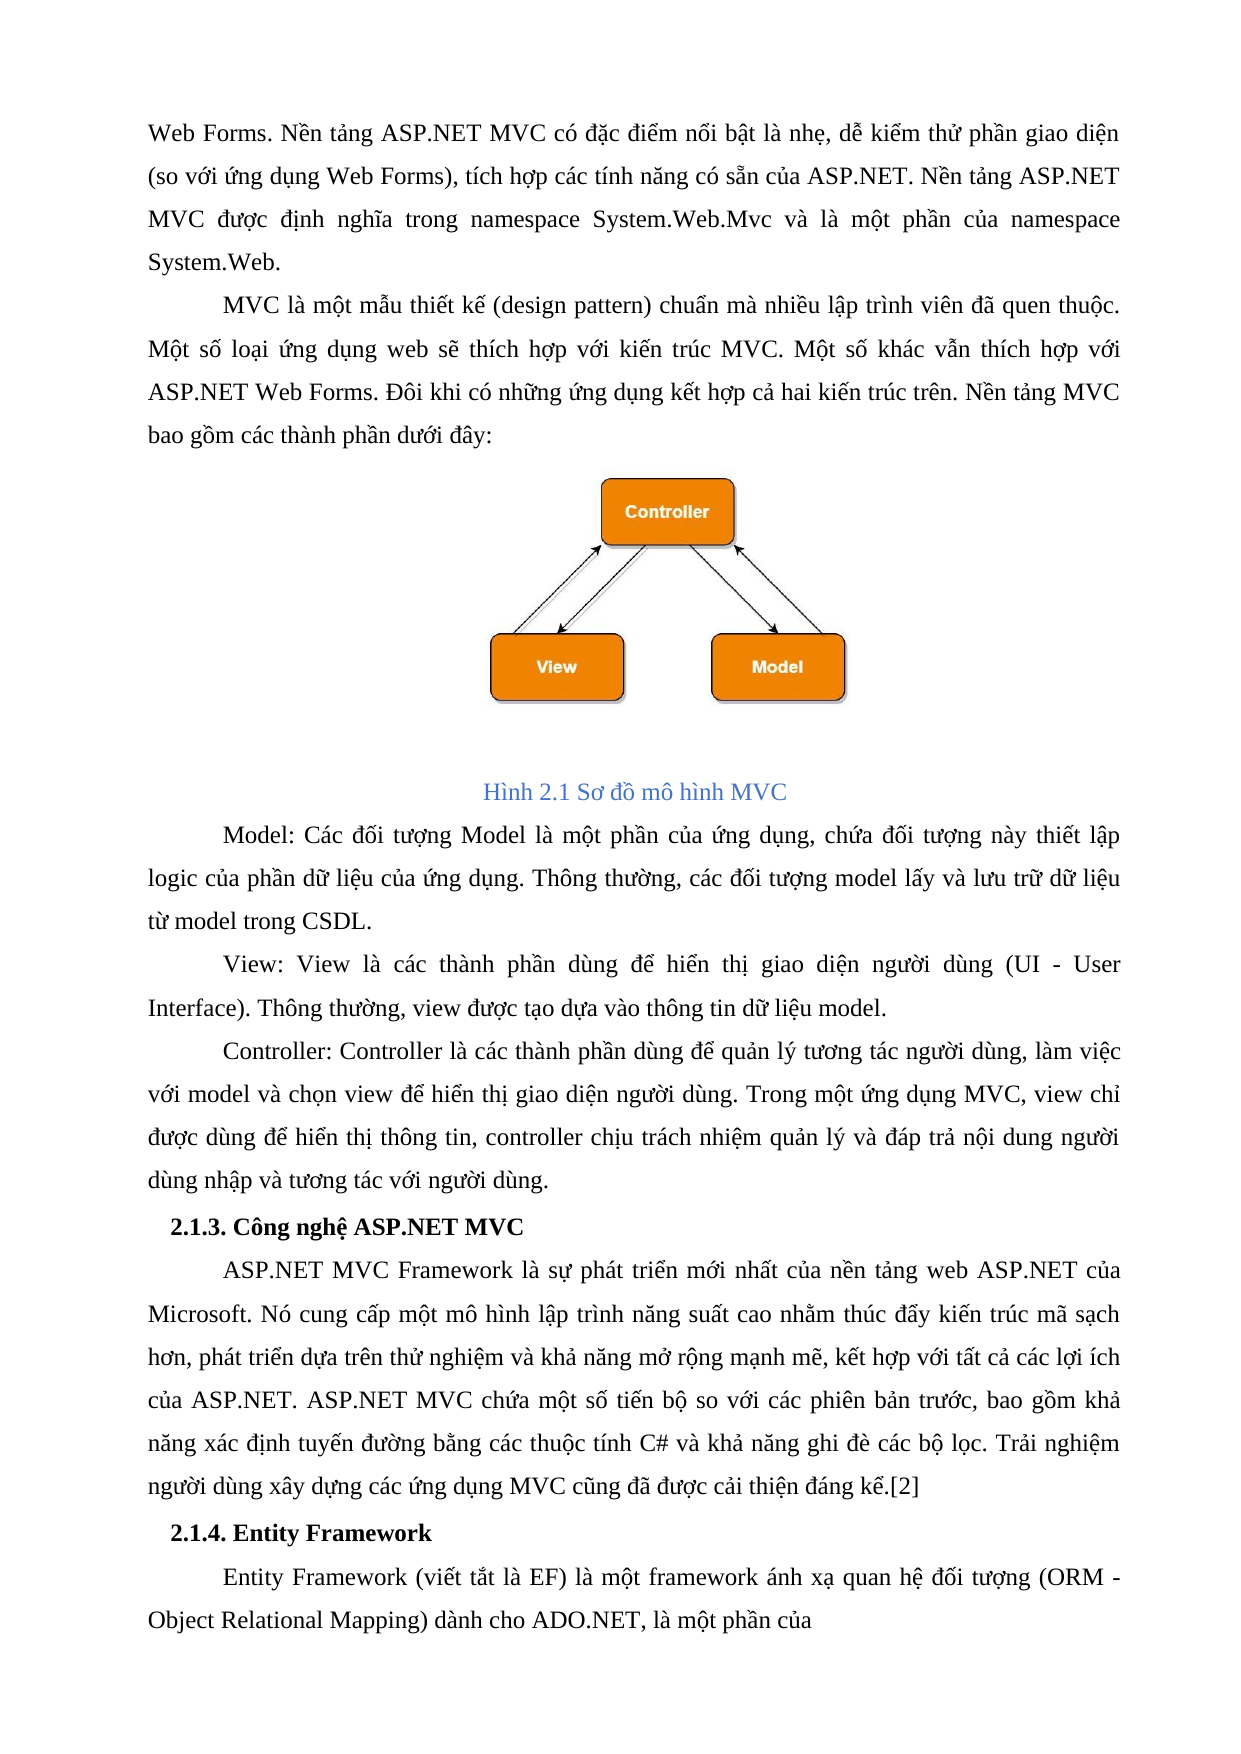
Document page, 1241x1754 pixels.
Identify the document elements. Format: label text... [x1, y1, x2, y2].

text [148, 118, 1122, 276]
text MVC là một mẫu thiết kế (design pattern) chuẩn mà nhiều lập trình viên đã quen thuộc. Một số loại ứng dụng web sẽ thích hợp với kiến trúc MVC. Một số khác vẫn thích hợp với ASP.NET Web Forms. Đôi khi có những ứng dụng kết hợp cả hai kiến trúc trên. Nền tảng MVC bao gồm các thành phần dưới đây: [148, 291, 1122, 449]
subtitle 2.1.3. Công nghệ ASP.NET MVC [112, 1212, 1122, 1241]
text ASP.NET MVC Framework là sự phát triển mới nhất của nền tảng web ASP.NET của Microsoft. Nó cung cấp một mô hình lập trình năng suất cao nhằm thúc đẩy kiến trúc mã sạch hơn, phát triển dựa trên thử nghiệm và khả năng mở rộng mạnh mẽ, kết hợp với tất cả các lợi ích của ASP.NET. ASP.NET MVC chứa một số tiến bộ so với các phiên bản trước, bao gồm khả năng xác định tuyến đường bằng các thuộc tính C# và khả năng ghi đè các bộ lọc. Trải nghiệm người dùng xây dựng các ứng dụng MVC cũng đã được cải thiện đáng kể.[2] [148, 1256, 1122, 1500]
picture [484, 468, 851, 706]
text Model: Các đối tượng Model là một phần của ứng dụng, chứa đối tượng này thiết lập logic của phần dữ liệu của ứng dụng. Thông thường, các đối tượng model lấy và lưu trữ dữ liệu từ model trong CSDL. [148, 820, 1122, 935]
text Hình 2.1 Sơ đồ mô hình MVC [148, 777, 1122, 806]
text Entity Framework (viết tắt là EF) là một framework ánh xạ quan hệ đối tượng (ORM - Object Relational Mapping) dành cho ADO.NET, là một phần của [148, 1562, 1122, 1633]
subtitle 2.1.4. Entity Framework [112, 1518, 1122, 1547]
text Controller: Controller là các thành phần dùng để quản lý tương tác người dùng, làm việc với model và chọn view để hiển thị giao diện người dùng. Trong một ứng dụng MVC, view chỉ được dùng để hiển thị thông tin, controller chịu trách nhiệm quản lý và đáp trả nội dung người dùng nhập và tương tác với người dùng. [148, 1036, 1122, 1194]
text View: View là các thành phần dùng để hiển thị giao diện người dùng (UI - User Interface). Thông thường, view được tạo dựa vào thông tin dữ liệu model. [148, 949, 1122, 1021]
